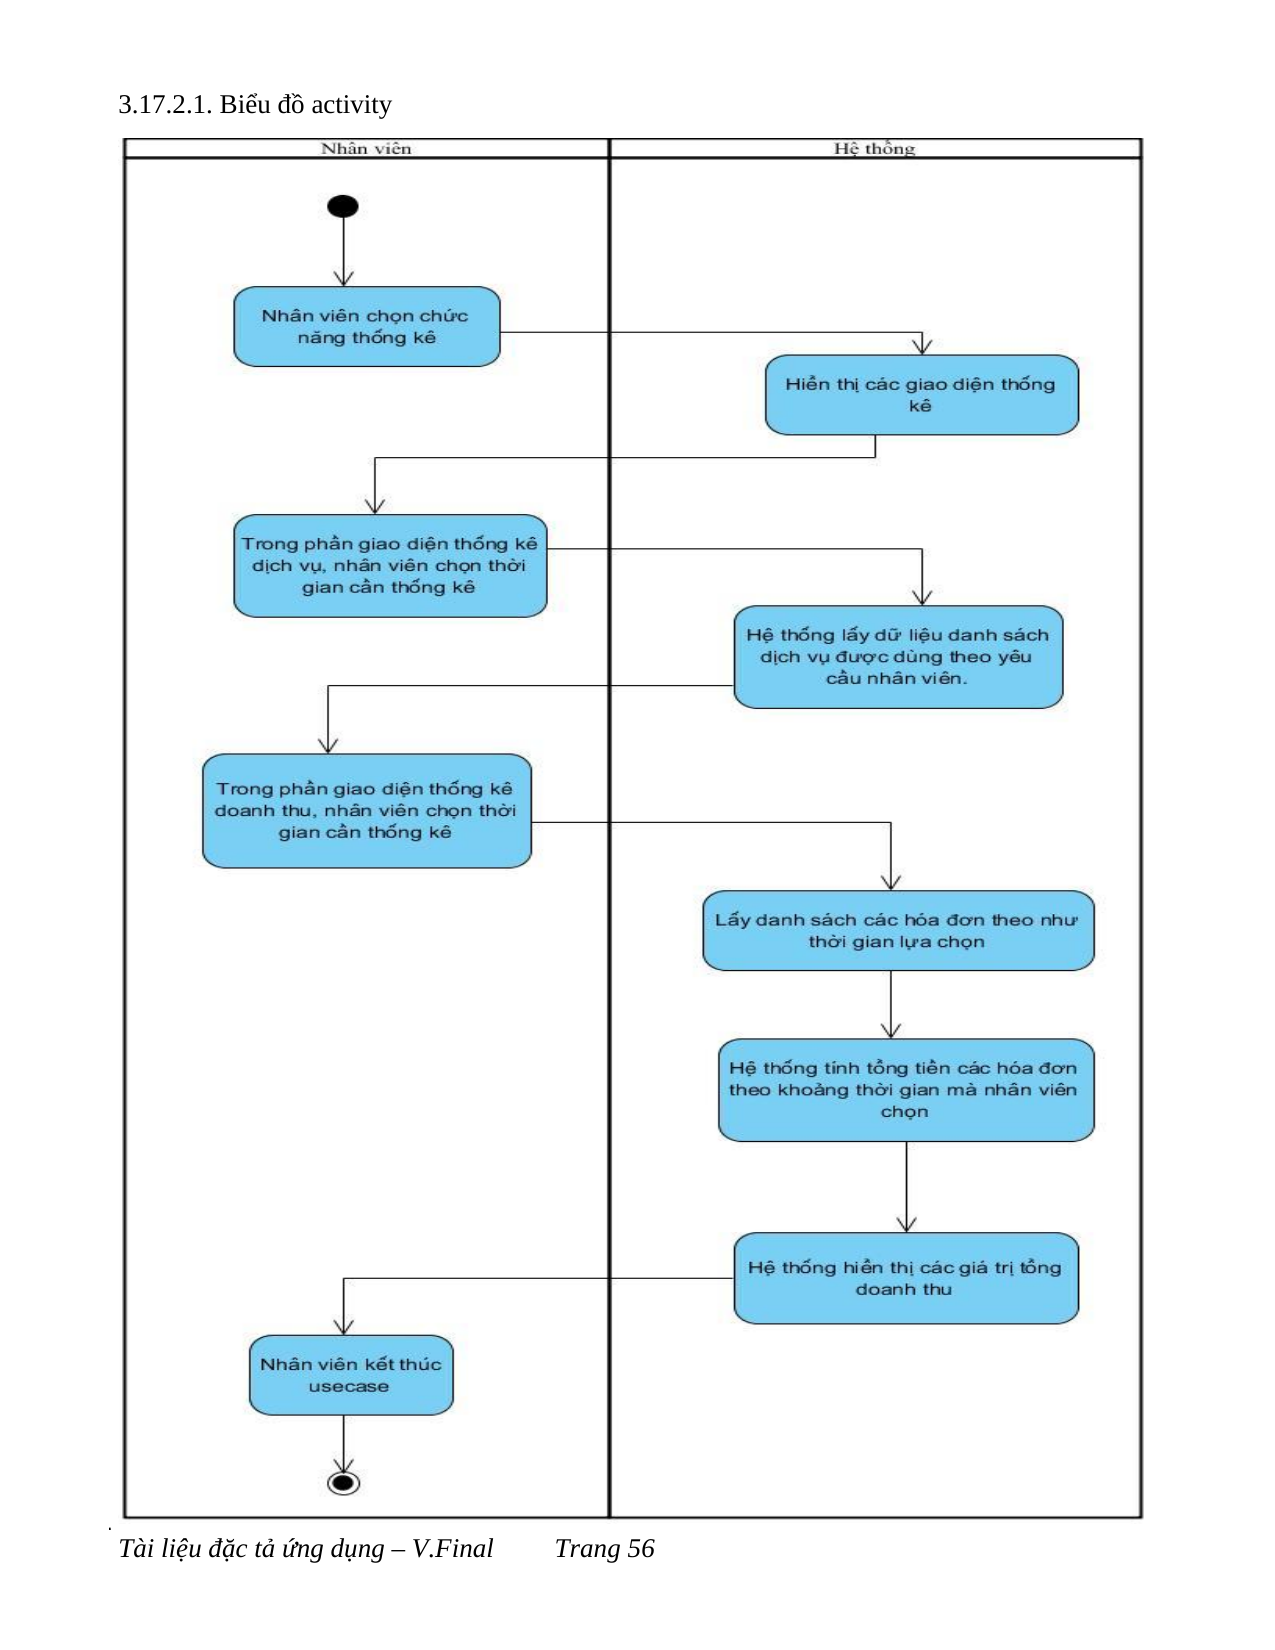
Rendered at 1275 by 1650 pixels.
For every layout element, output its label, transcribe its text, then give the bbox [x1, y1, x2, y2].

picture [118, 138, 1150, 1524]
text 3.17.2.1. Biểu đồ activity [118, 89, 1186, 120]
